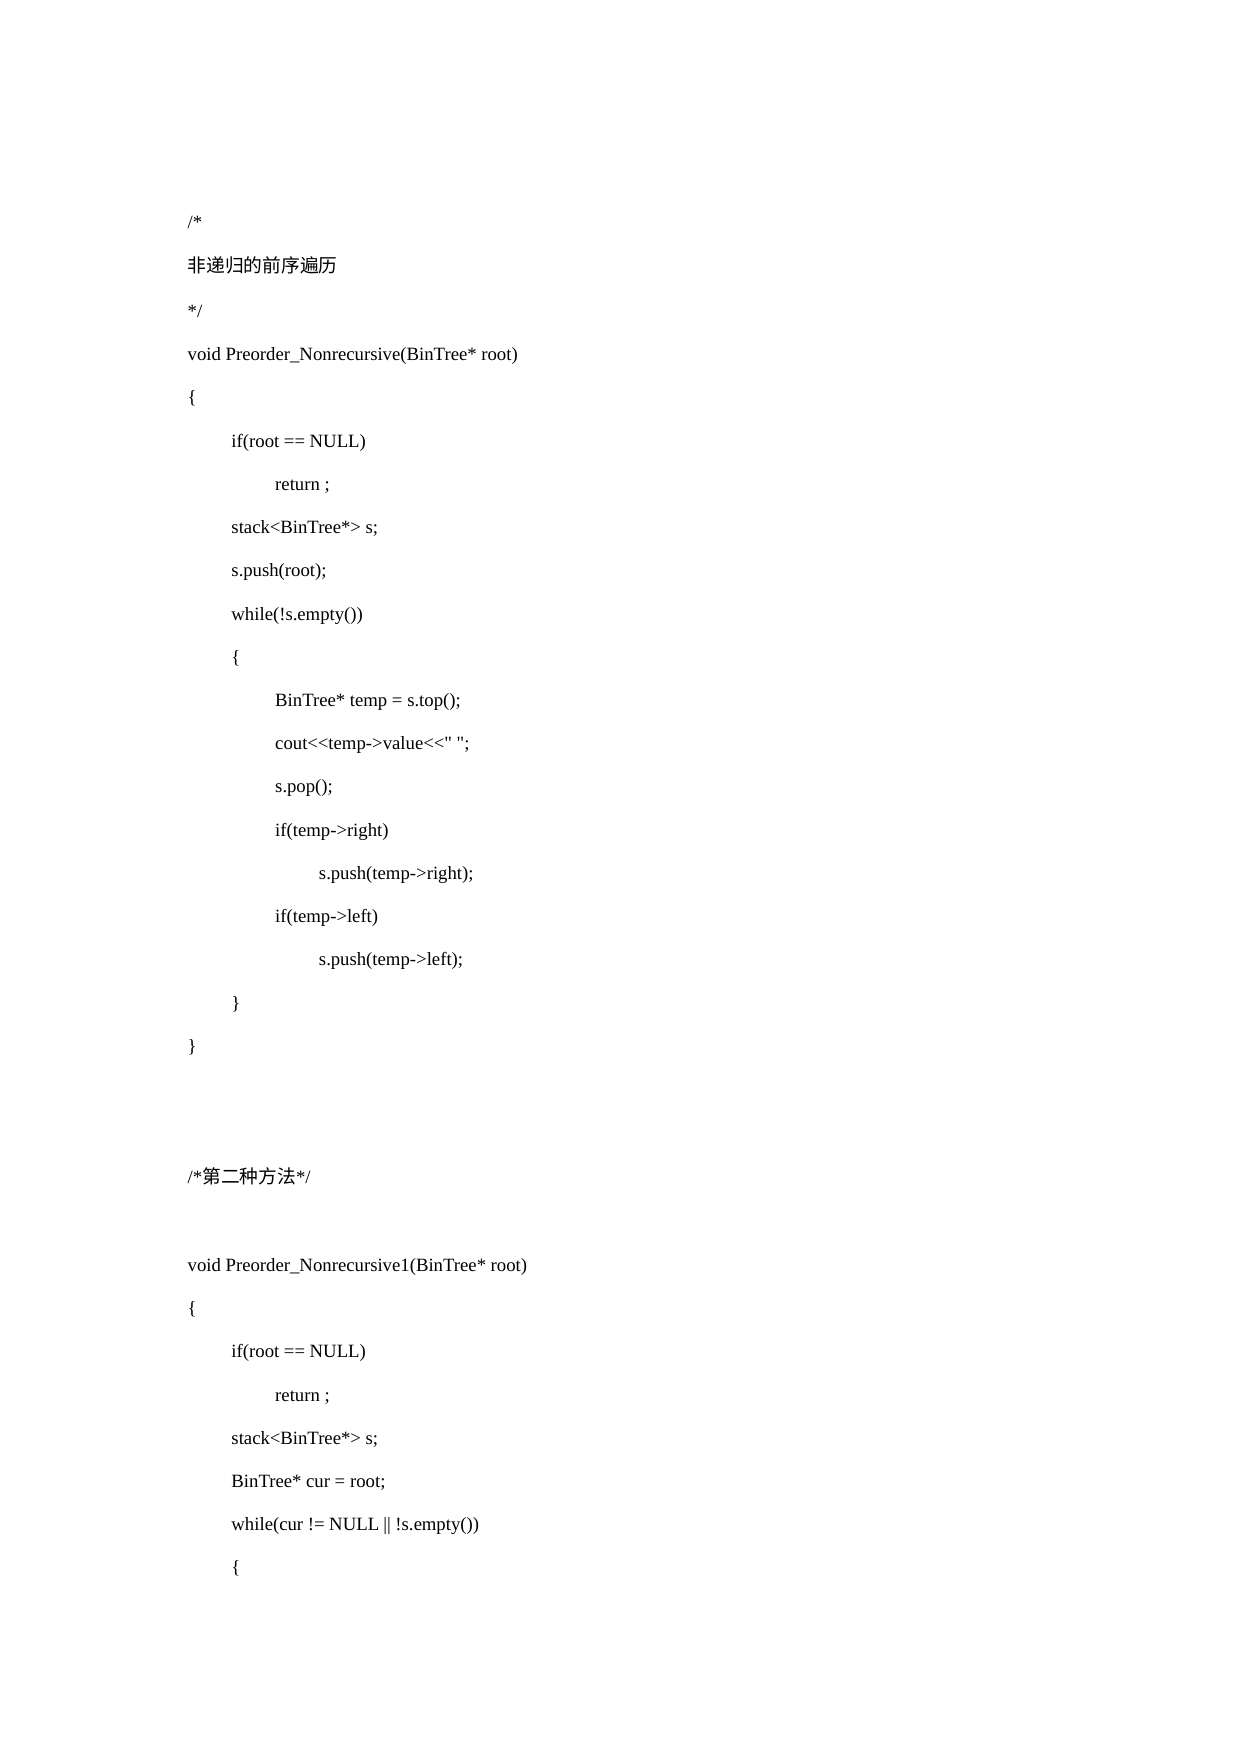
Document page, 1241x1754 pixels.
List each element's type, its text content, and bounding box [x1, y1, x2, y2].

text { [187, 381, 1053, 413]
text s.push(temp->left); [187, 943, 1053, 975]
text cout<<temp->value<<" "; [187, 727, 1053, 759]
text BinTree* cur = root; [187, 1464, 1053, 1497]
text void Preorder_Nonrecursive(BinTree* root) [187, 338, 1053, 370]
text { [187, 640, 1053, 673]
text s.pop(); [187, 770, 1053, 802]
text if(temp->right) [187, 813, 1053, 846]
text } [187, 1029, 1053, 1062]
text return ; [187, 467, 1053, 500]
text /*第二种方法*/ [187, 1159, 1053, 1192]
text if(temp->left) [187, 900, 1053, 932]
text stack<BinTree*> s; [187, 1421, 1053, 1454]
text { [187, 1292, 1053, 1324]
text while(cur != NULL || !s.empty()) [187, 1508, 1053, 1540]
text s.push(temp->right); [187, 856, 1053, 889]
text if(root == NULL) [187, 424, 1053, 457]
text BinTree* temp = s.top(); [187, 683, 1053, 716]
text return ; [187, 1378, 1053, 1411]
text while(!s.empty()) [187, 597, 1053, 629]
text if(root == NULL) [187, 1335, 1053, 1367]
text 非递归的前序遍历 [187, 248, 1053, 281]
text } [187, 986, 1053, 1019]
text void Preorder_Nonrecursive1(BinTree* root) [187, 1248, 1053, 1281]
text { [187, 1551, 1053, 1583]
text */ [187, 294, 1053, 327]
text stack<BinTree*> s; [187, 511, 1053, 543]
text /* [187, 205, 1053, 238]
text s.push(root); [187, 554, 1053, 586]
